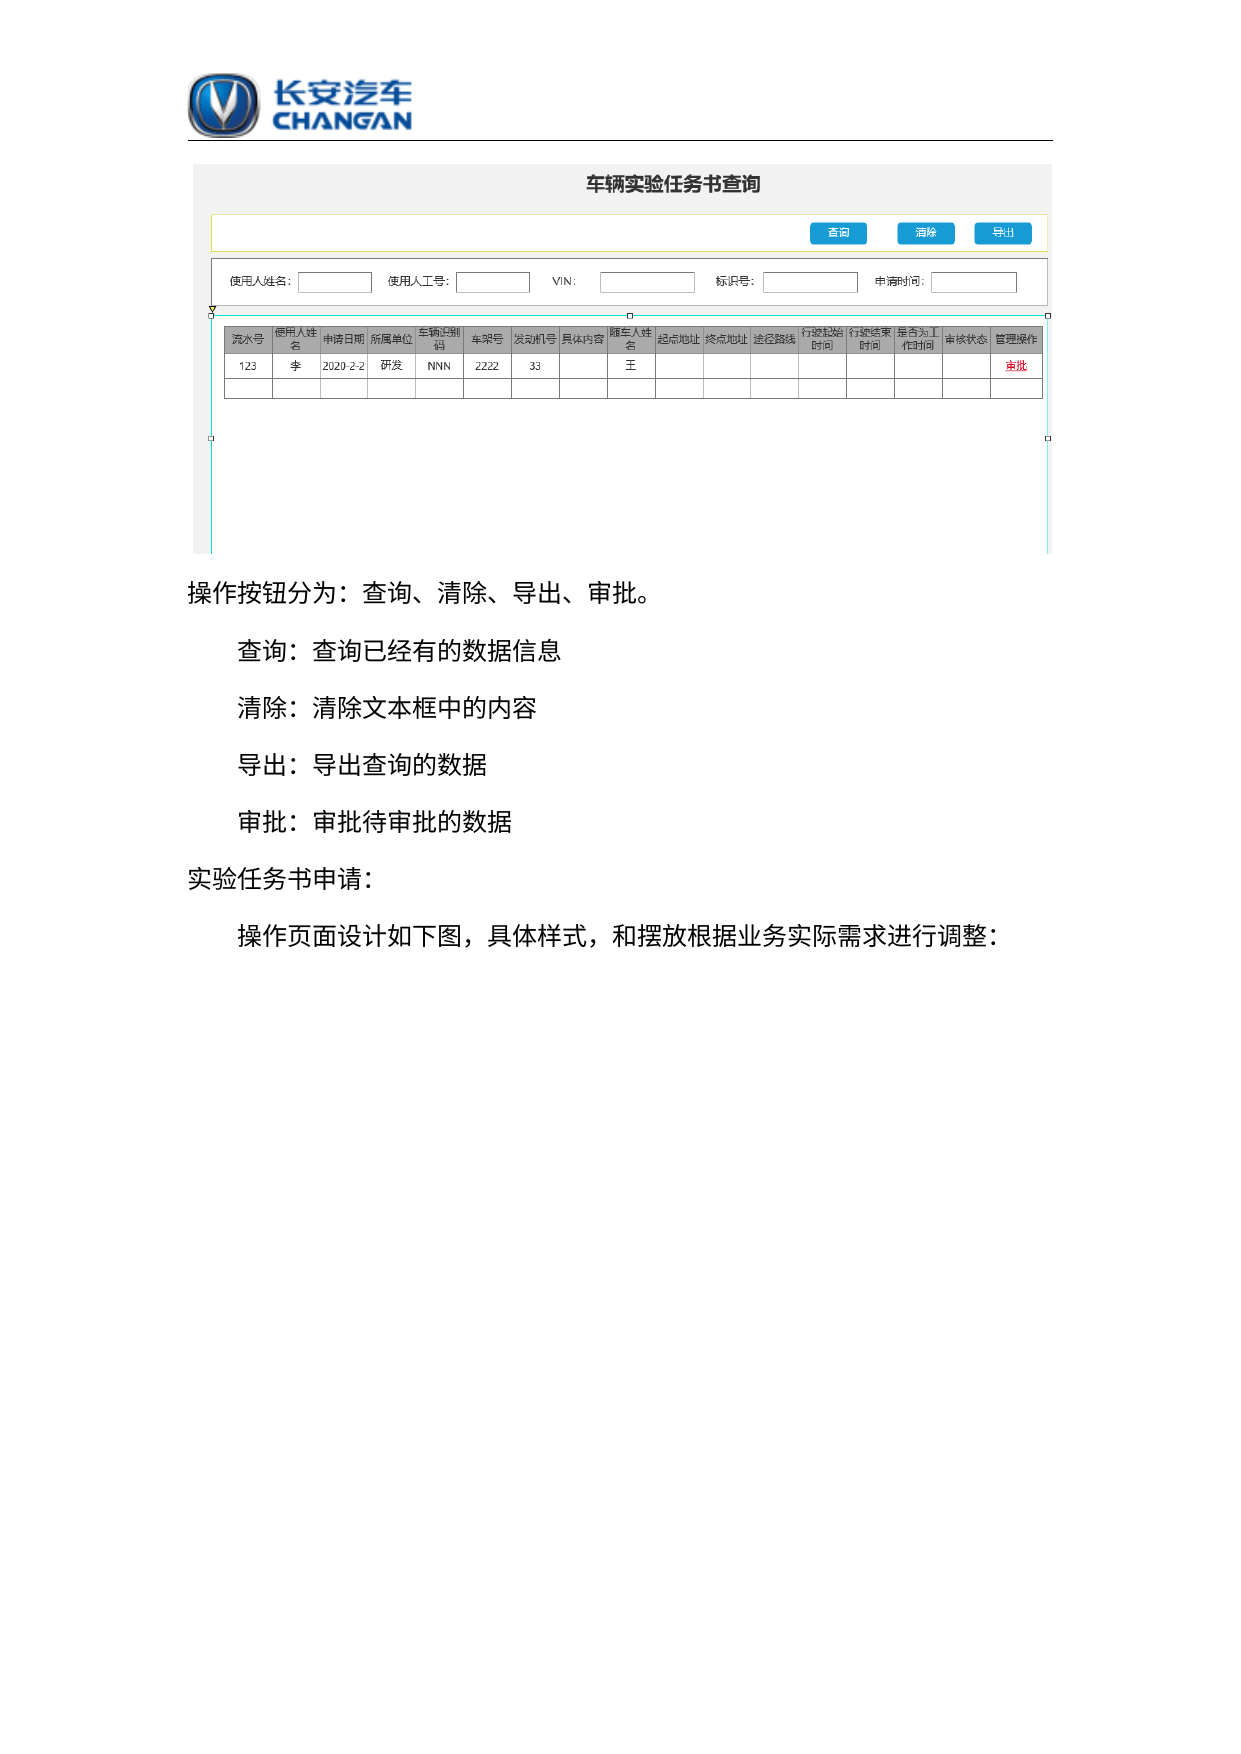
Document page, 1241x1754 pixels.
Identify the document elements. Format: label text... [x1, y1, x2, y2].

list 清除：清除文本框中的内容 [187, 688, 1053, 724]
text 操作按钮分为：查询、清除、导出、审批。 [187, 574, 1053, 610]
list 查询：查询已经有的数据信息 [187, 631, 1053, 667]
text 实验任务书申请： [187, 859, 1053, 896]
text 操作页面设计如下图，具体样式，和摆放根据业务实际需求进行调整： [187, 916, 1053, 953]
list 导出：导出查询的数据 [187, 745, 1053, 781]
picture [187, 162, 1052, 554]
picture [187, 73, 432, 138]
list 审批：审批待审批的数据 [187, 802, 1053, 838]
